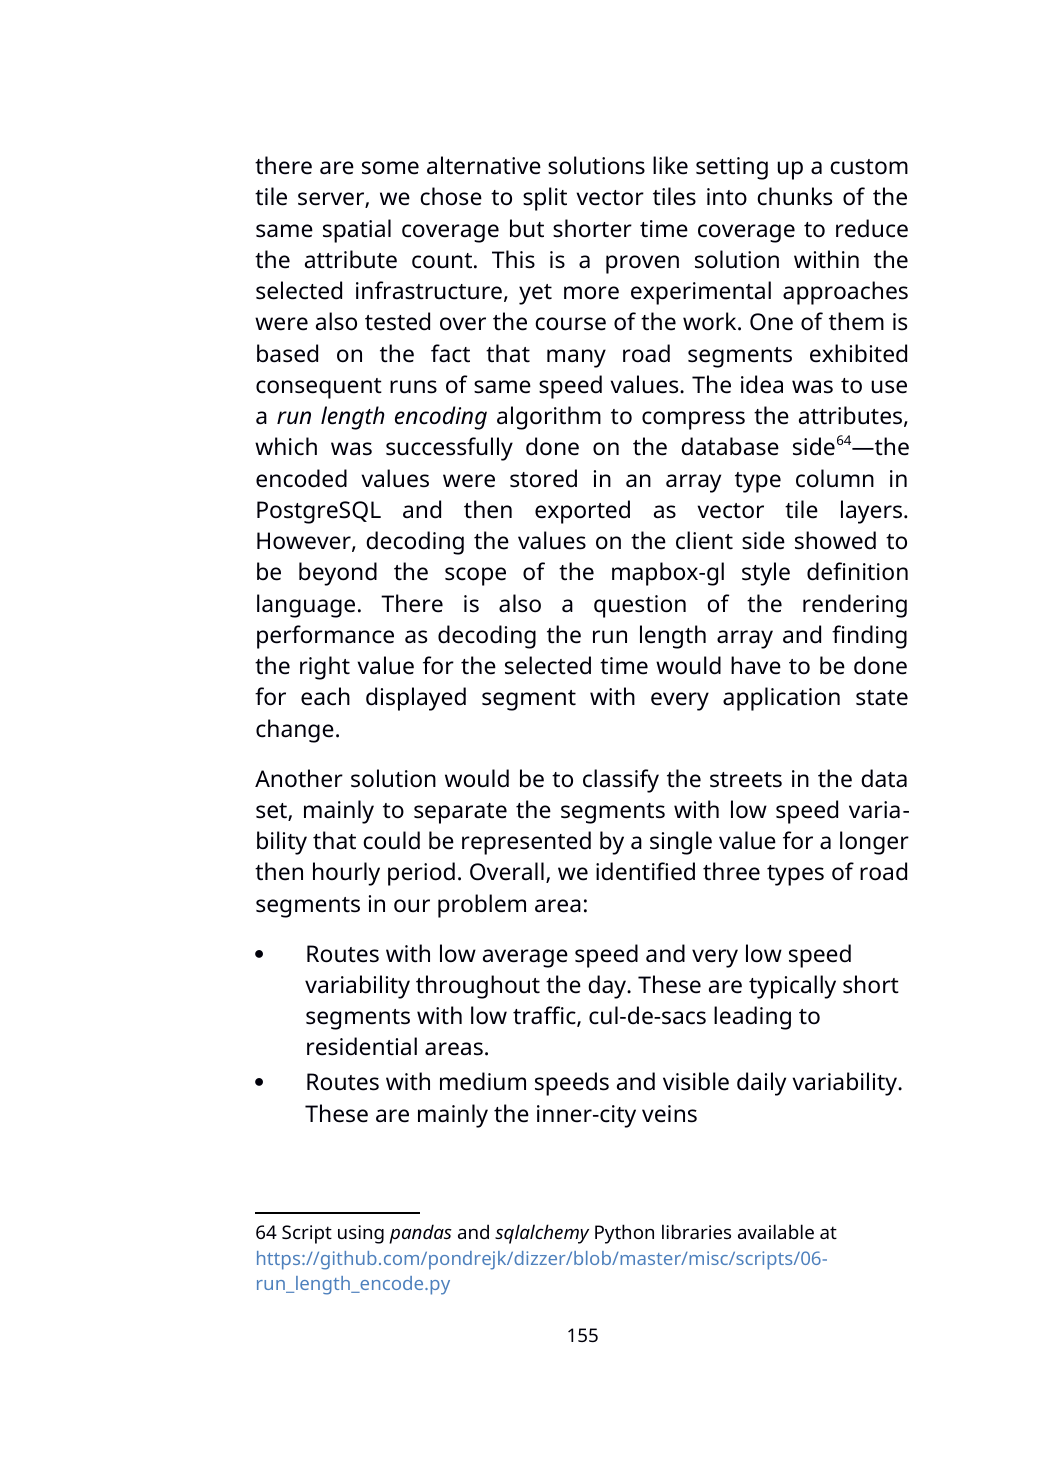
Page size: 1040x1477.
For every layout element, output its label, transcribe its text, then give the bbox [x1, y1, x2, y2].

list Routes with low average speed and very low speed variability throughout the day. These are typically short segments with low traffic, cul-de-sacs leading to residential areas. [255, 937, 910, 1062]
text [255, 150, 910, 744]
list Routes with medium speeds and visible daily variability. These are mainly the inner-city veins [255, 1066, 910, 1129]
text Another solution would be to classify the streets in the data set, mainly to separate the segments with low speed variability that could be represented by a single value for a longer then hourly period. Overall, we identified three types of road segments in our problem area: [255, 762, 910, 919]
